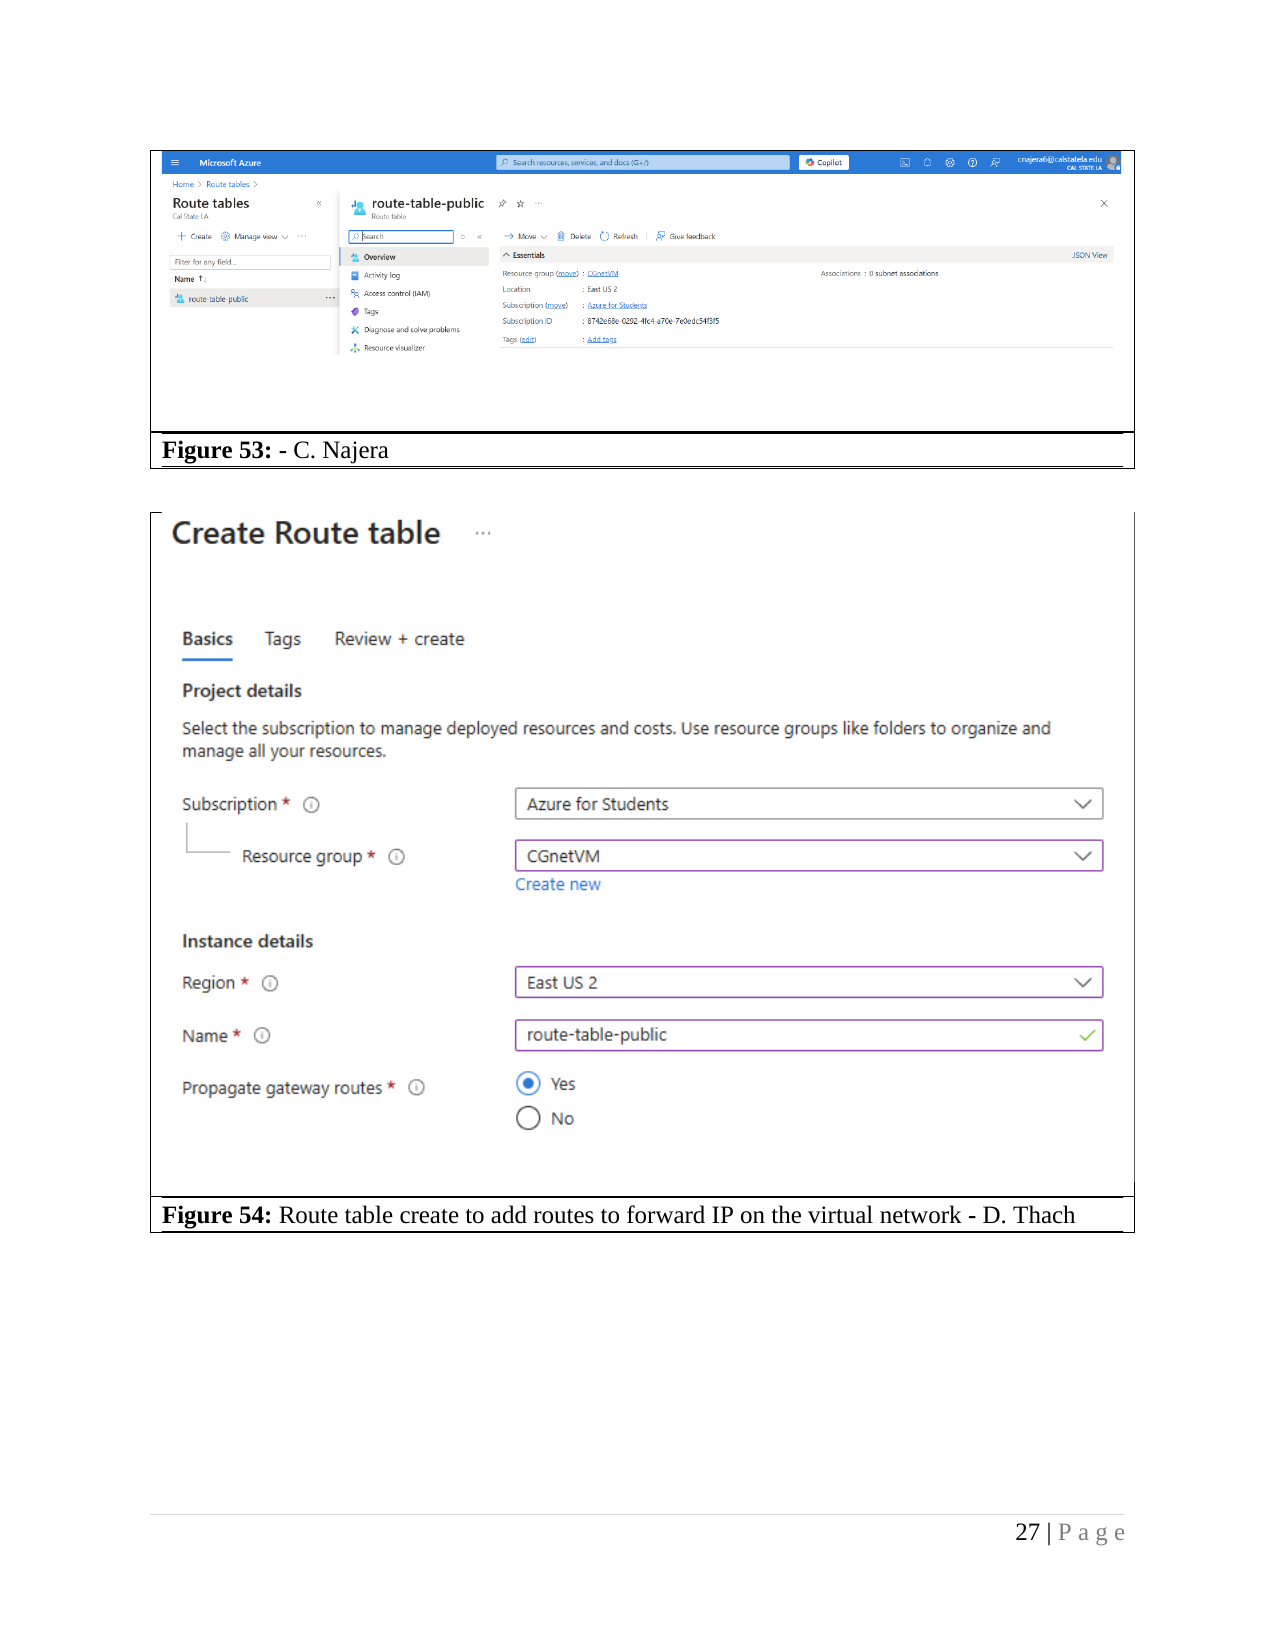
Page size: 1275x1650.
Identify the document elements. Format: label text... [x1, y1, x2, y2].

picture [161, 512, 1135, 1182]
table_cell Figure 53: - C. Najera [151, 433, 1134, 467]
picture [161, 151, 1122, 355]
table_cell Figure 54: Route table create to add routes to forward IP on the virtual network - D. Thach [151, 1197, 1134, 1232]
table_header [151, 513, 1134, 1196]
table_header [151, 151, 1134, 431]
